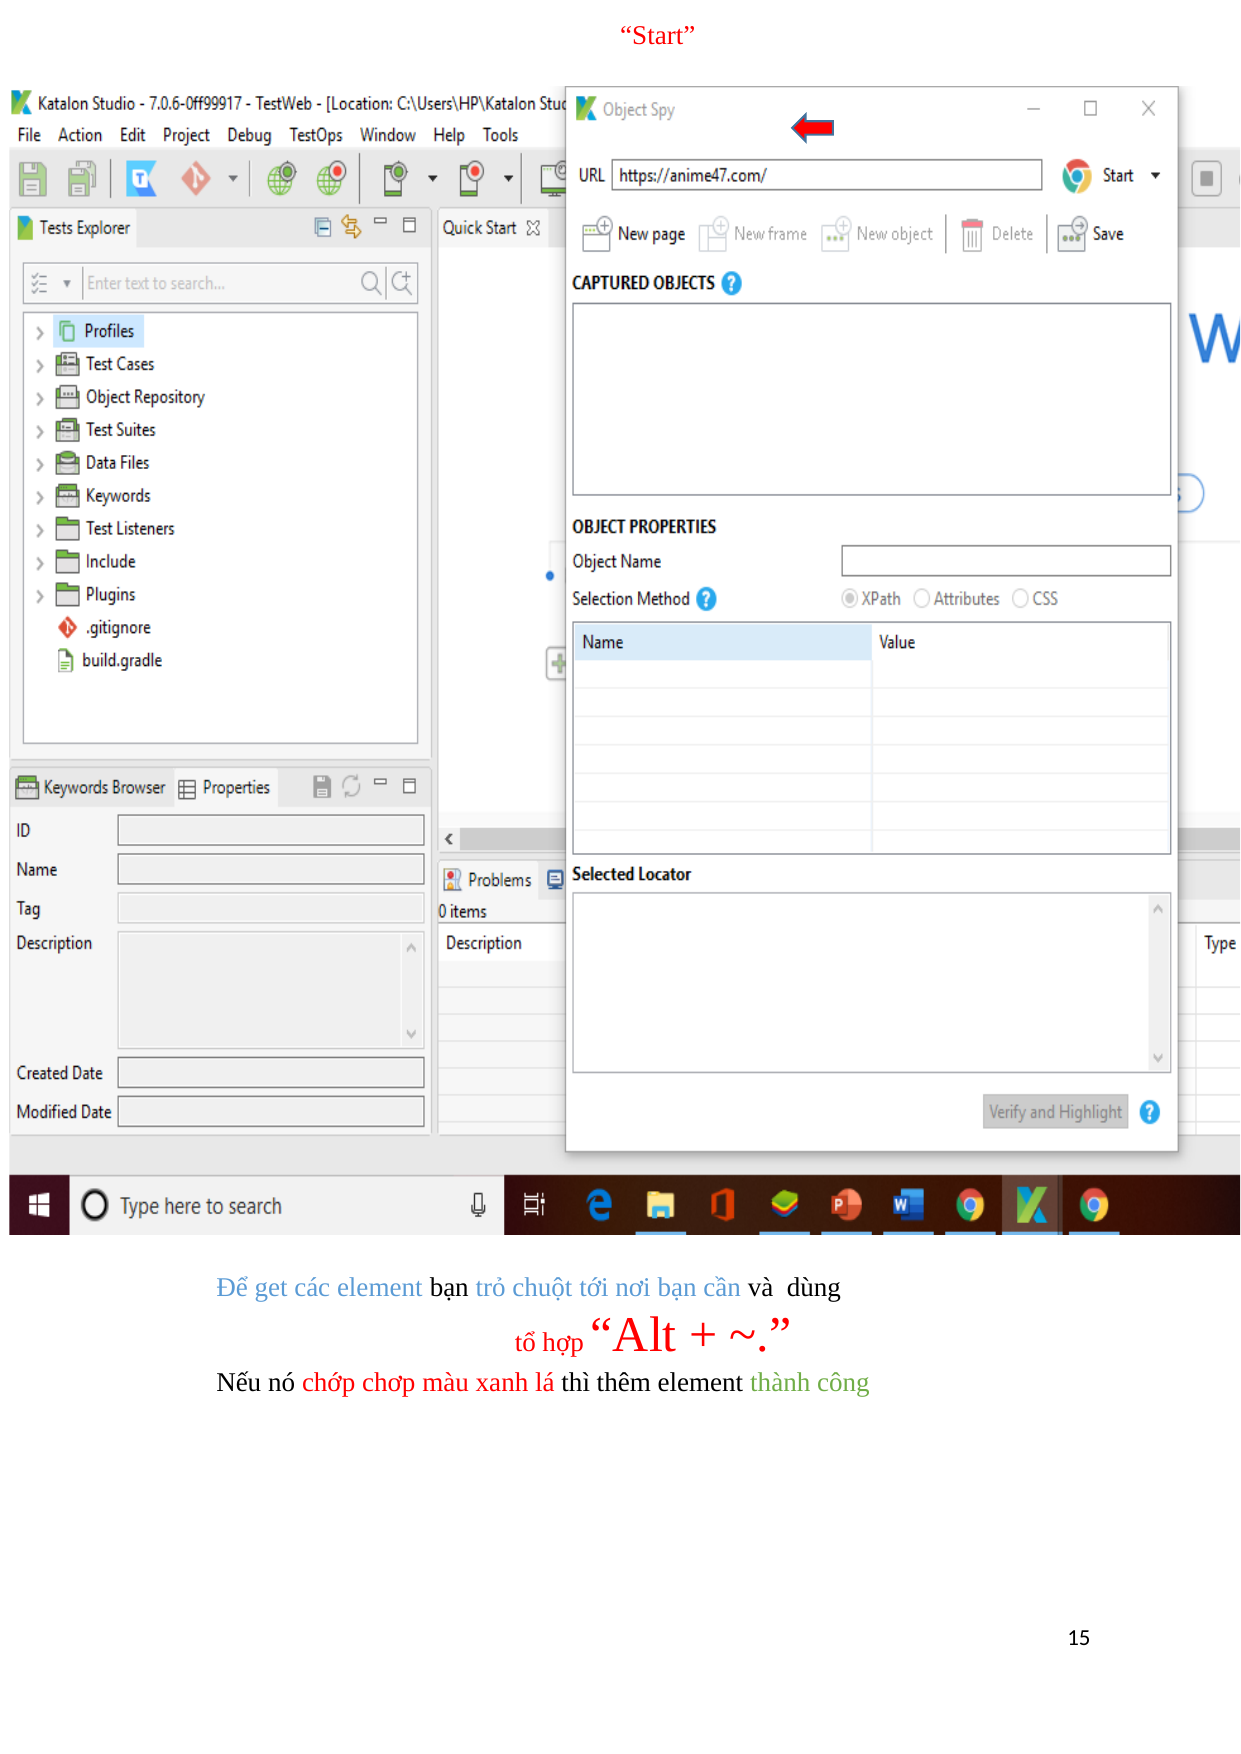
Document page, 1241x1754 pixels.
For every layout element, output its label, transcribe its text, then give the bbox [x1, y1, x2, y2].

text “Start” [150, 19, 1090, 51]
picture [9, 86, 1241, 1235]
text Nếu nó chớp chơp màu xanh lá thì thêm element thành công [150, 1366, 1090, 1397]
text Để get các element bạn trỏ chuột tới nơi bạn cần và dùng [150, 1271, 1090, 1302]
text tổ hợp “Alt + ~.” [150, 1304, 1090, 1362]
